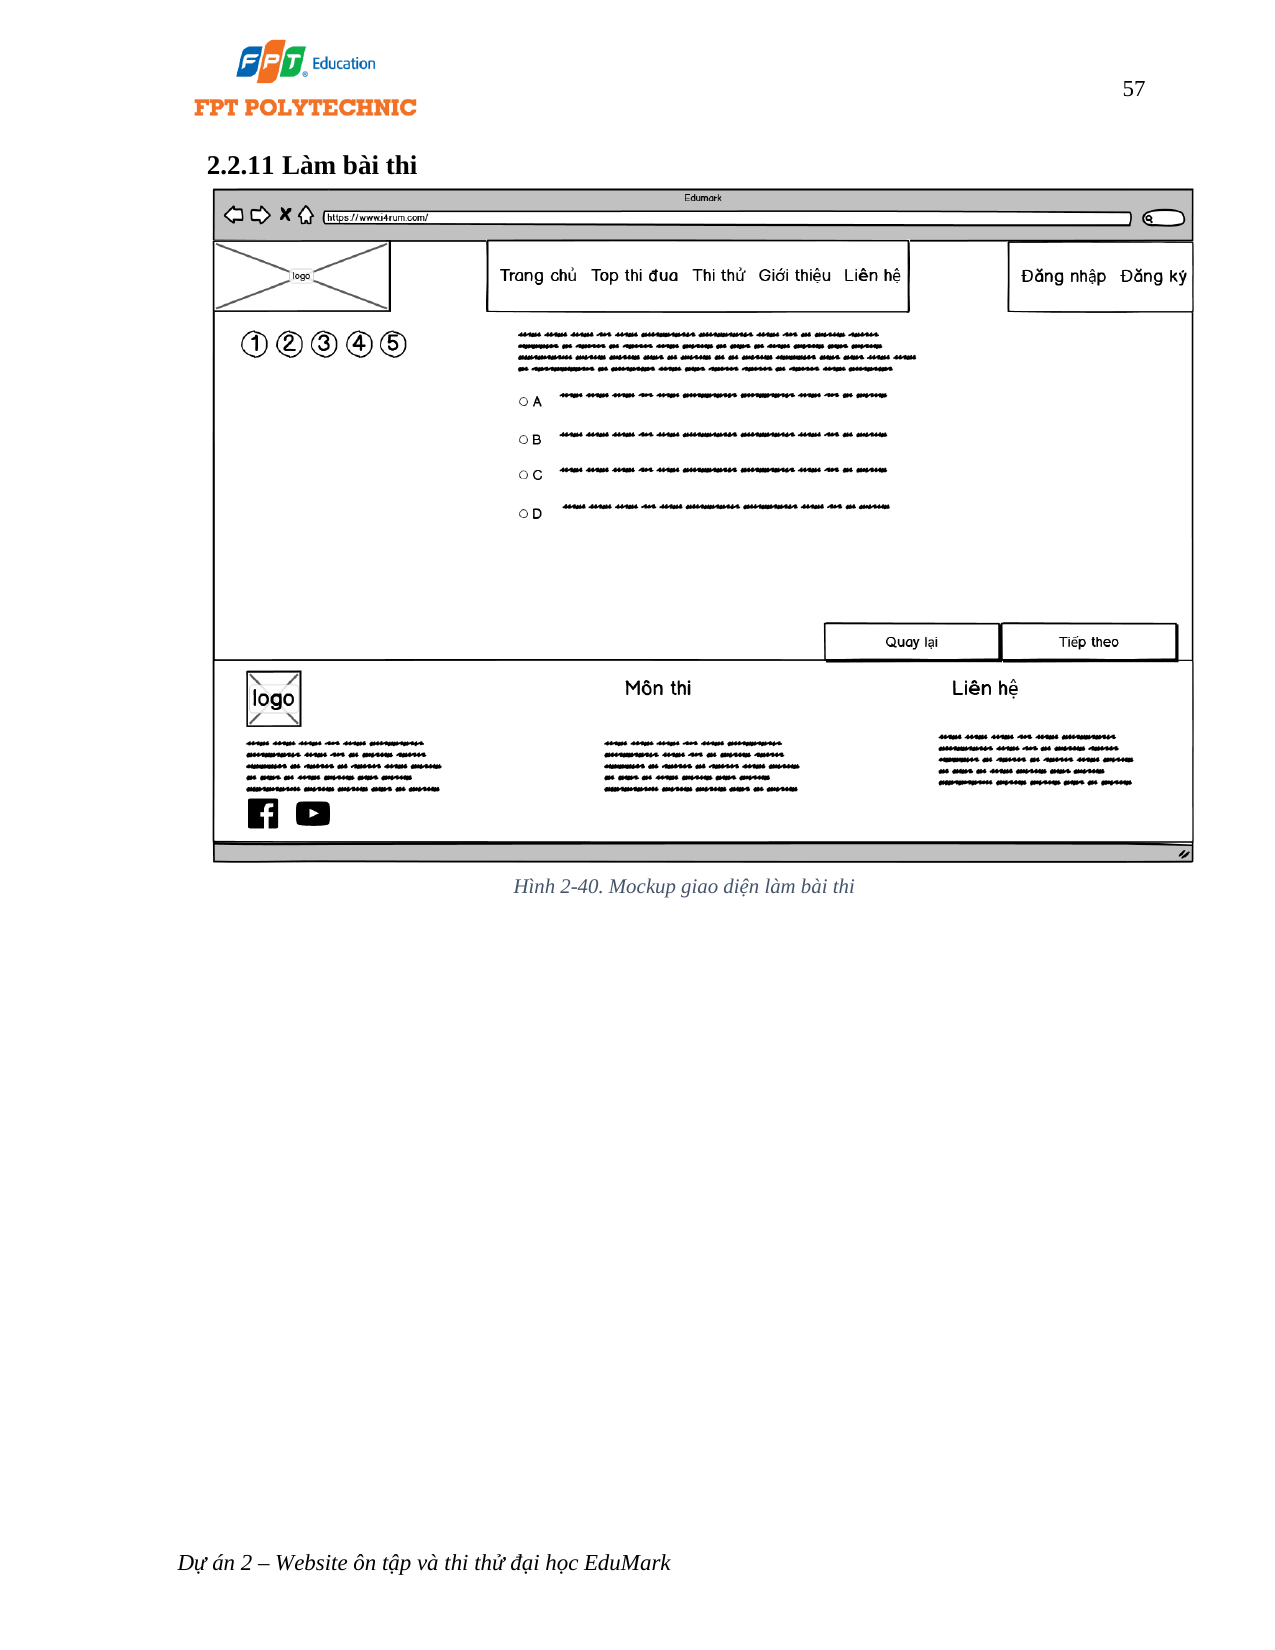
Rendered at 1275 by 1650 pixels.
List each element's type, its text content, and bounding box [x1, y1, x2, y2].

subtitle Làm bài thi [207, 149, 1204, 180]
picture [194, 39, 417, 116]
picture [212, 188, 1194, 863]
